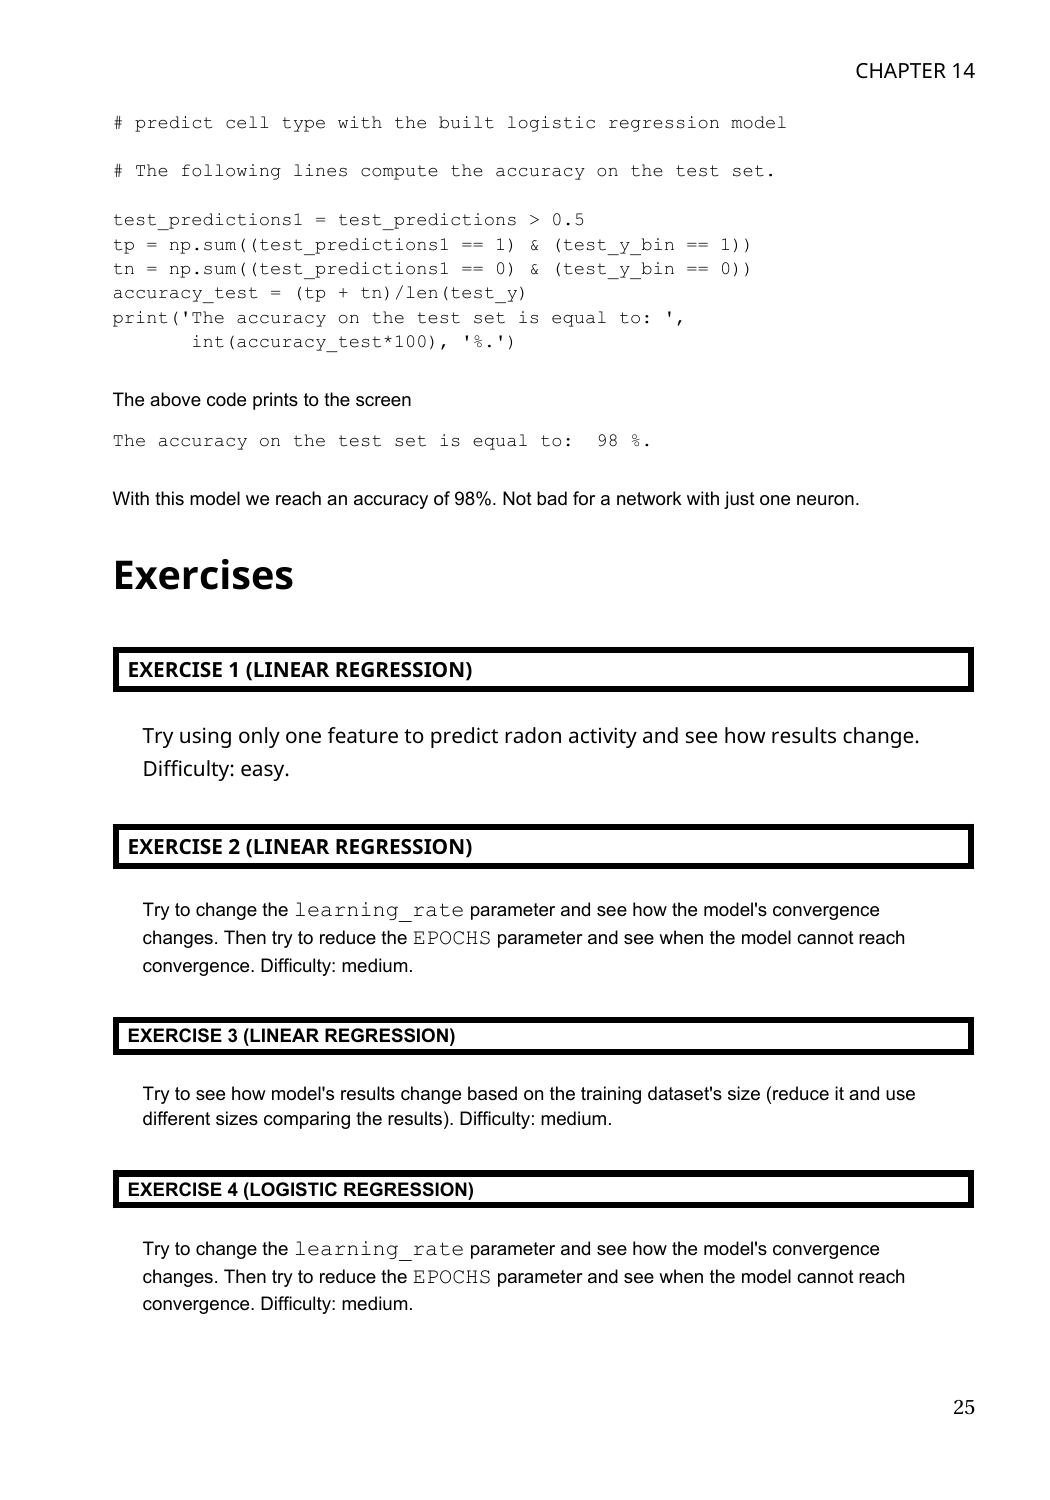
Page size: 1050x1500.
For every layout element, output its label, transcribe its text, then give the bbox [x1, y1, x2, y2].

subtitle Exercises [112, 547, 975, 601]
text print('The accuracy on the test set is equal to: ', [112, 307, 975, 329]
text With this model we reach an accuracy of 98%. Not bad for a network with just one neuron. [112, 476, 975, 510]
text # predict cell type with the built logistic regression model [112, 112, 975, 134]
text exercise 4 (logistic regression) [119, 1177, 968, 1202]
text exercise 3 (linear regression) [119, 1023, 968, 1049]
text Try using only one feature to predict radon activity and see how results change. Difficulty: easy. [142, 721, 945, 782]
text Try to change the learning_rate parameter and see how the model's convergence changes. Then try to reduce the EPOCHS parameter and see when the model cannot reach convergence. Difficulty: medium. [142, 898, 945, 976]
text accuracy_test = (tp + tn)/len(test_y) [112, 283, 975, 304]
text exercise 2 (linear regression) [119, 830, 968, 863]
text test_predictions1 = test_predictions > 0.5 [112, 210, 975, 231]
text The above code prints to the screen [112, 377, 975, 410]
text EXERCISE 1 (linear regression) [119, 653, 968, 686]
text Try to change the learning_rate parameter and see how the model's convergence changes. Then try to reduce the EPOCHS parameter and see when the model cannot reach convergence. Difficulty: medium. [142, 1237, 945, 1315]
text tp = np.sum((test_predictions1 == 1) & (test_y_bin == 1)) [112, 234, 975, 256]
text # The following lines compute the accuracy on the test set. [112, 161, 975, 182]
text tn = np.sum((test_predictions1 == 0) & (test_y_bin == 0)) [112, 259, 975, 280]
text The accuracy on the test set is equal to: 98 %. [112, 431, 975, 452]
text int(accuracy_test*100), '%.') [112, 332, 975, 353]
